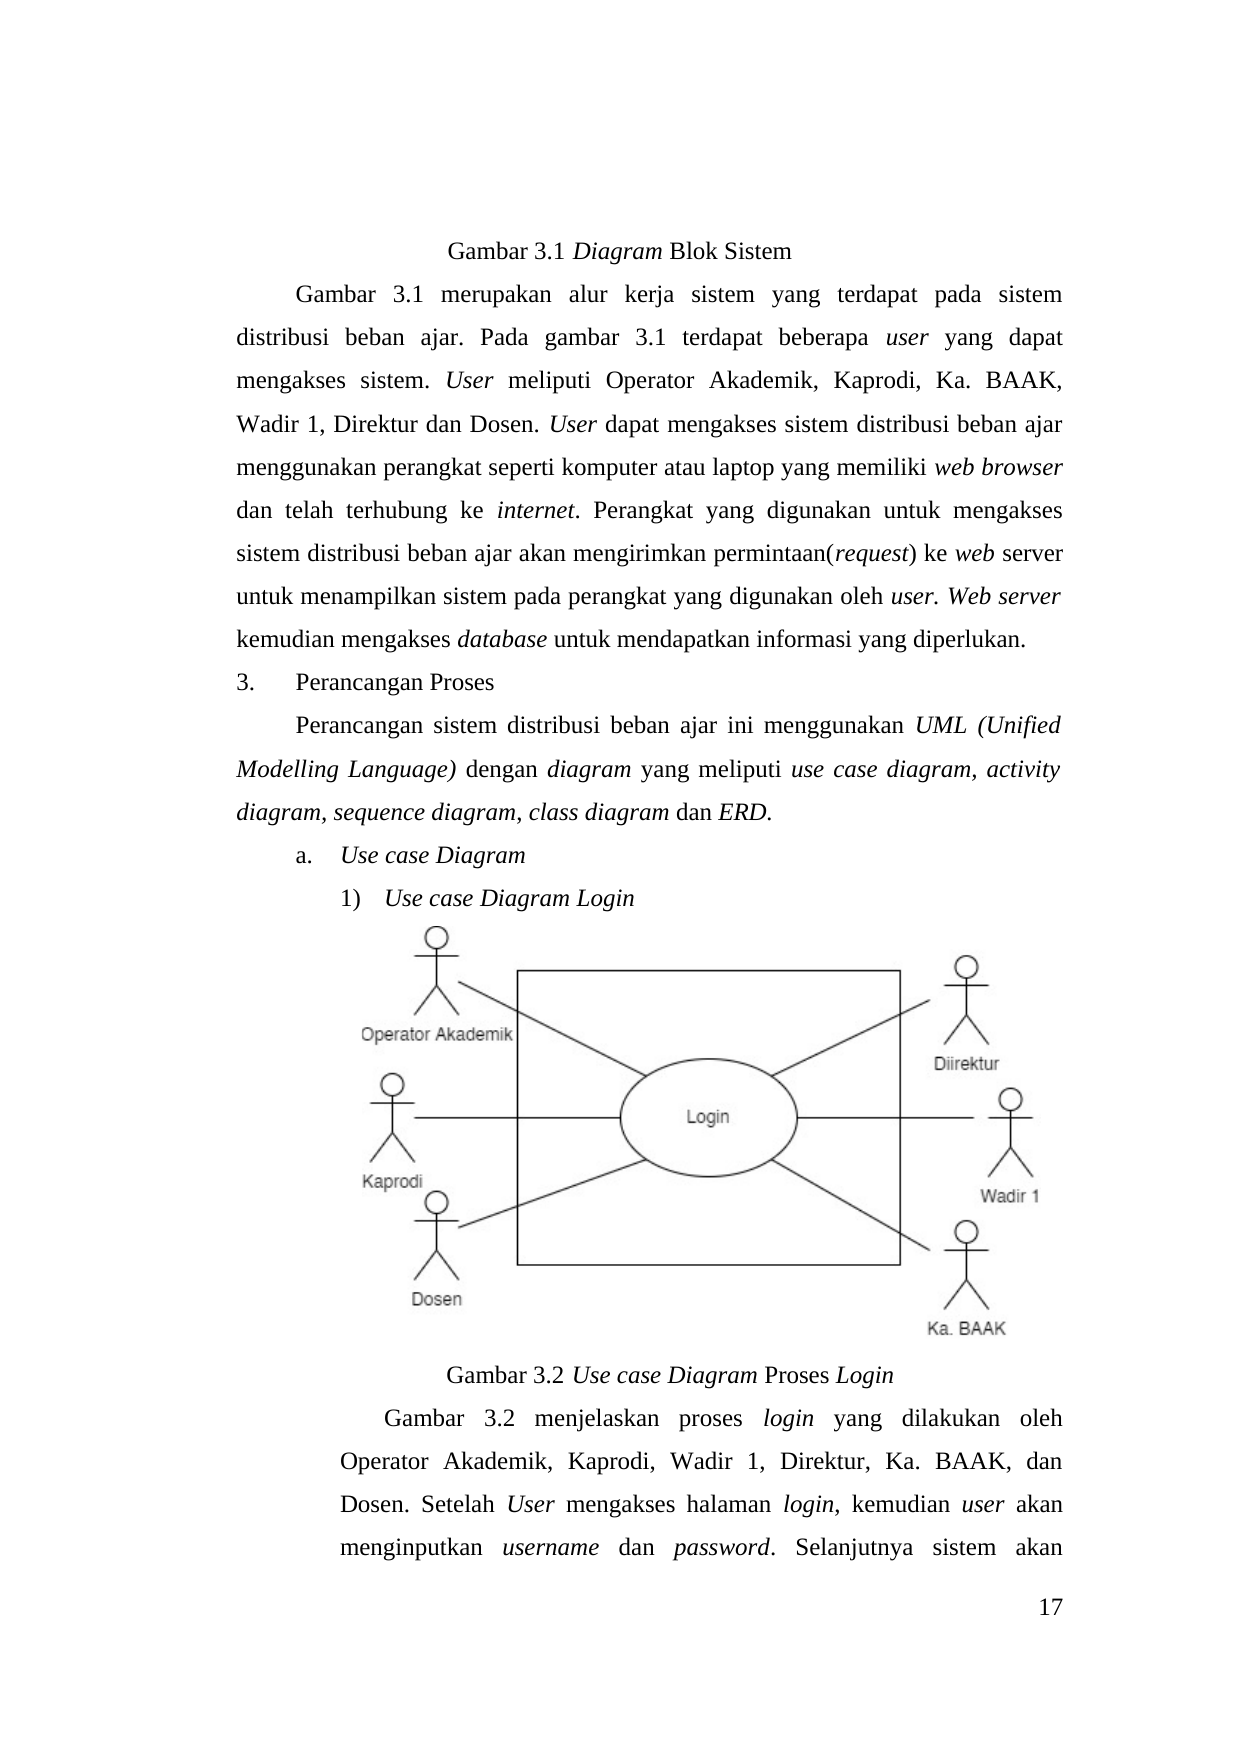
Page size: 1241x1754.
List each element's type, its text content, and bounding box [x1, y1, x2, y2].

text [340, 1403, 1063, 1561]
list Use case Diagram Login [340, 883, 1063, 912]
list Gambar 3.1 merupakan alur kerja sistem yang terdapat pada sistem distribusi beban ajar. Pada gambar 3.1 terdapat beberapa user yang dapat mengakses sistem. User meliputi Operator Akademik, Kaprodi, Ka. BAAK, Wadir 1, Direktur dan Dosen. User dapat mengakses sistem distribusi beban ajar menggunakan perangkat seperti komputer atau laptop yang memiliki web browser dan telah terhubung ke internet. Perangkat yang digunakan untuk mengakses sistem distribusi beban ajar akan mengirimkan permintaan(request) ke web server untuk menampilkan sistem pada perangkat yang digunakan oleh user. Web server kemudian mengakses database untuk mendapatkan informasi yang diperlukan. [236, 279, 1063, 653]
picture [361, 926, 1041, 1341]
list Perancangan sistem distribusi beban ajar ini menggunakan UML (Unified Modelling Language) dengan diagram yang meliputi use case diagram, activity diagram, sequence diagram, class diagram dan ERD. [236, 711, 1063, 826]
subtitle Diagram Blok Sistem [294, 236, 1063, 265]
subtitle Perancangan Proses [236, 667, 1063, 696]
list Use case Diagram [295, 840, 1063, 869]
subtitle Use case Diagram Proses Login [398, 1360, 1063, 1388]
